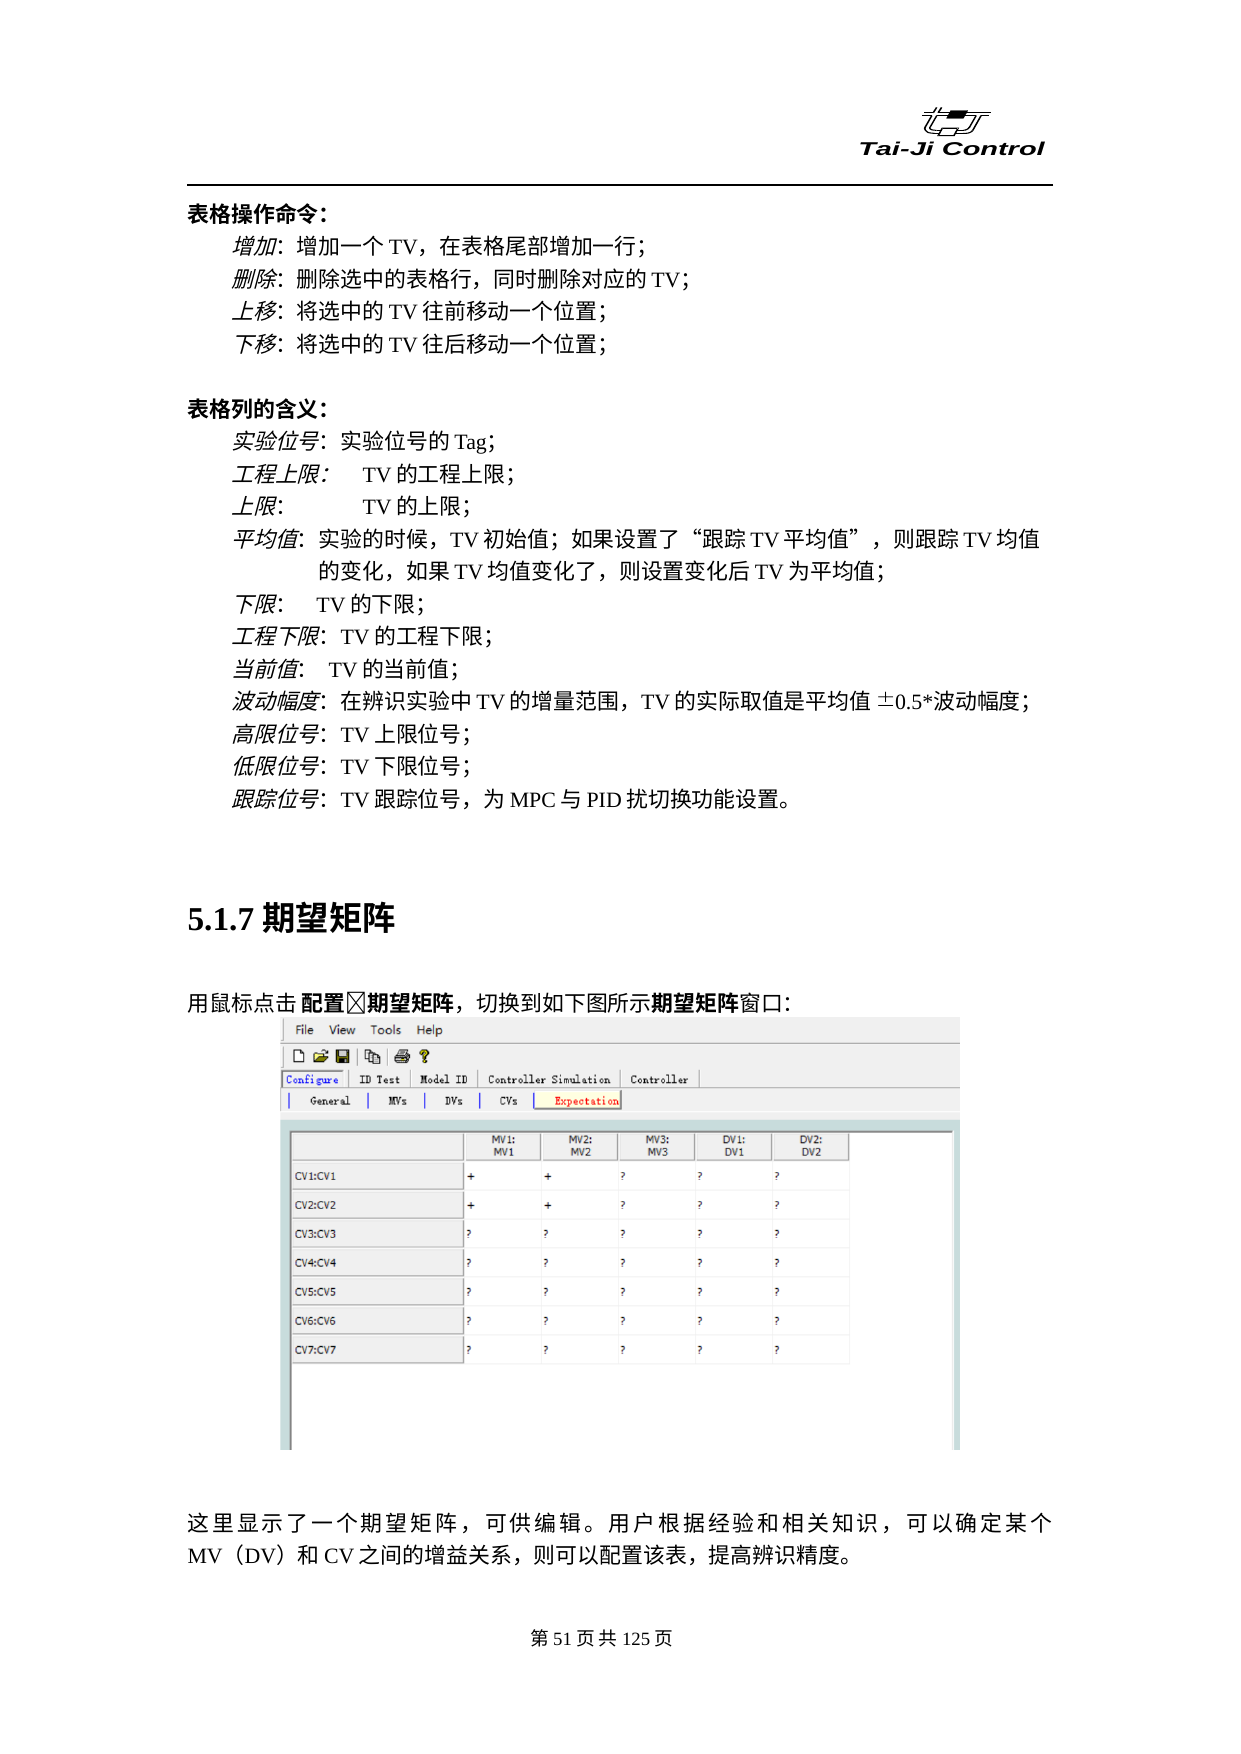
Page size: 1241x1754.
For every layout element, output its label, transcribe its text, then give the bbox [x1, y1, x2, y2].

text 当前值： TV的当前值； [187, 651, 1053, 684]
text 上限： TV的上限； [187, 489, 1053, 521]
text 下移：将选中的TV往后移动一个位置； [187, 326, 1053, 359]
picture [280, 1017, 960, 1450]
text 波动幅度：在辨识实验中TV的增量范围，TV的实际取值是平均值0.5*波动幅度； [187, 684, 1053, 716]
text 跟踪位号：TV跟踪位号，为MPC与PID扰切换功能设置。 [187, 781, 1053, 814]
text 工程下限：TV的工程下限； [187, 619, 1053, 651]
text 的变化，如果TV均值变化了，则设置变化后TV为平均值； [187, 554, 1053, 586]
text 工程上限： TV的工程上限； [187, 456, 1053, 489]
text 实验位号：实验位号的Tag； [187, 424, 1053, 456]
text 这里显示了一个期望矩阵，可供编辑。用户根据经验和相关知识，可以确定某个MV（DV）和CV之间的增益关系，则可以配置该表，提高辨识精度。 [187, 1505, 1053, 1570]
text 删除：删除选中的表格行，同时删除对应的TV； [187, 261, 1053, 294]
text 上移：将选中的TV往前移动一个位置； [187, 294, 1053, 326]
text 表格操作命令： [187, 196, 1053, 229]
text 低限位号：TV下限位号； [187, 749, 1053, 781]
text 表格列的含义： [187, 391, 1053, 424]
text 高限位号：TV上限位号； [187, 716, 1053, 749]
subtitle 5.1.7 期望矩阵 [187, 884, 1053, 949]
text 下限： TV的下限； [187, 586, 1053, 619]
text 增加：增加一个TV，在表格尾部增加一行； [187, 229, 1053, 261]
text 平均值：实验的时候，TV初始值；如果设置了“跟踪TV平均值”，则跟踪TV均值 [187, 521, 1053, 554]
text 用鼠标点击 配置期望矩阵，切换到如下图所示期望矩阵窗口： [187, 985, 1053, 1018]
